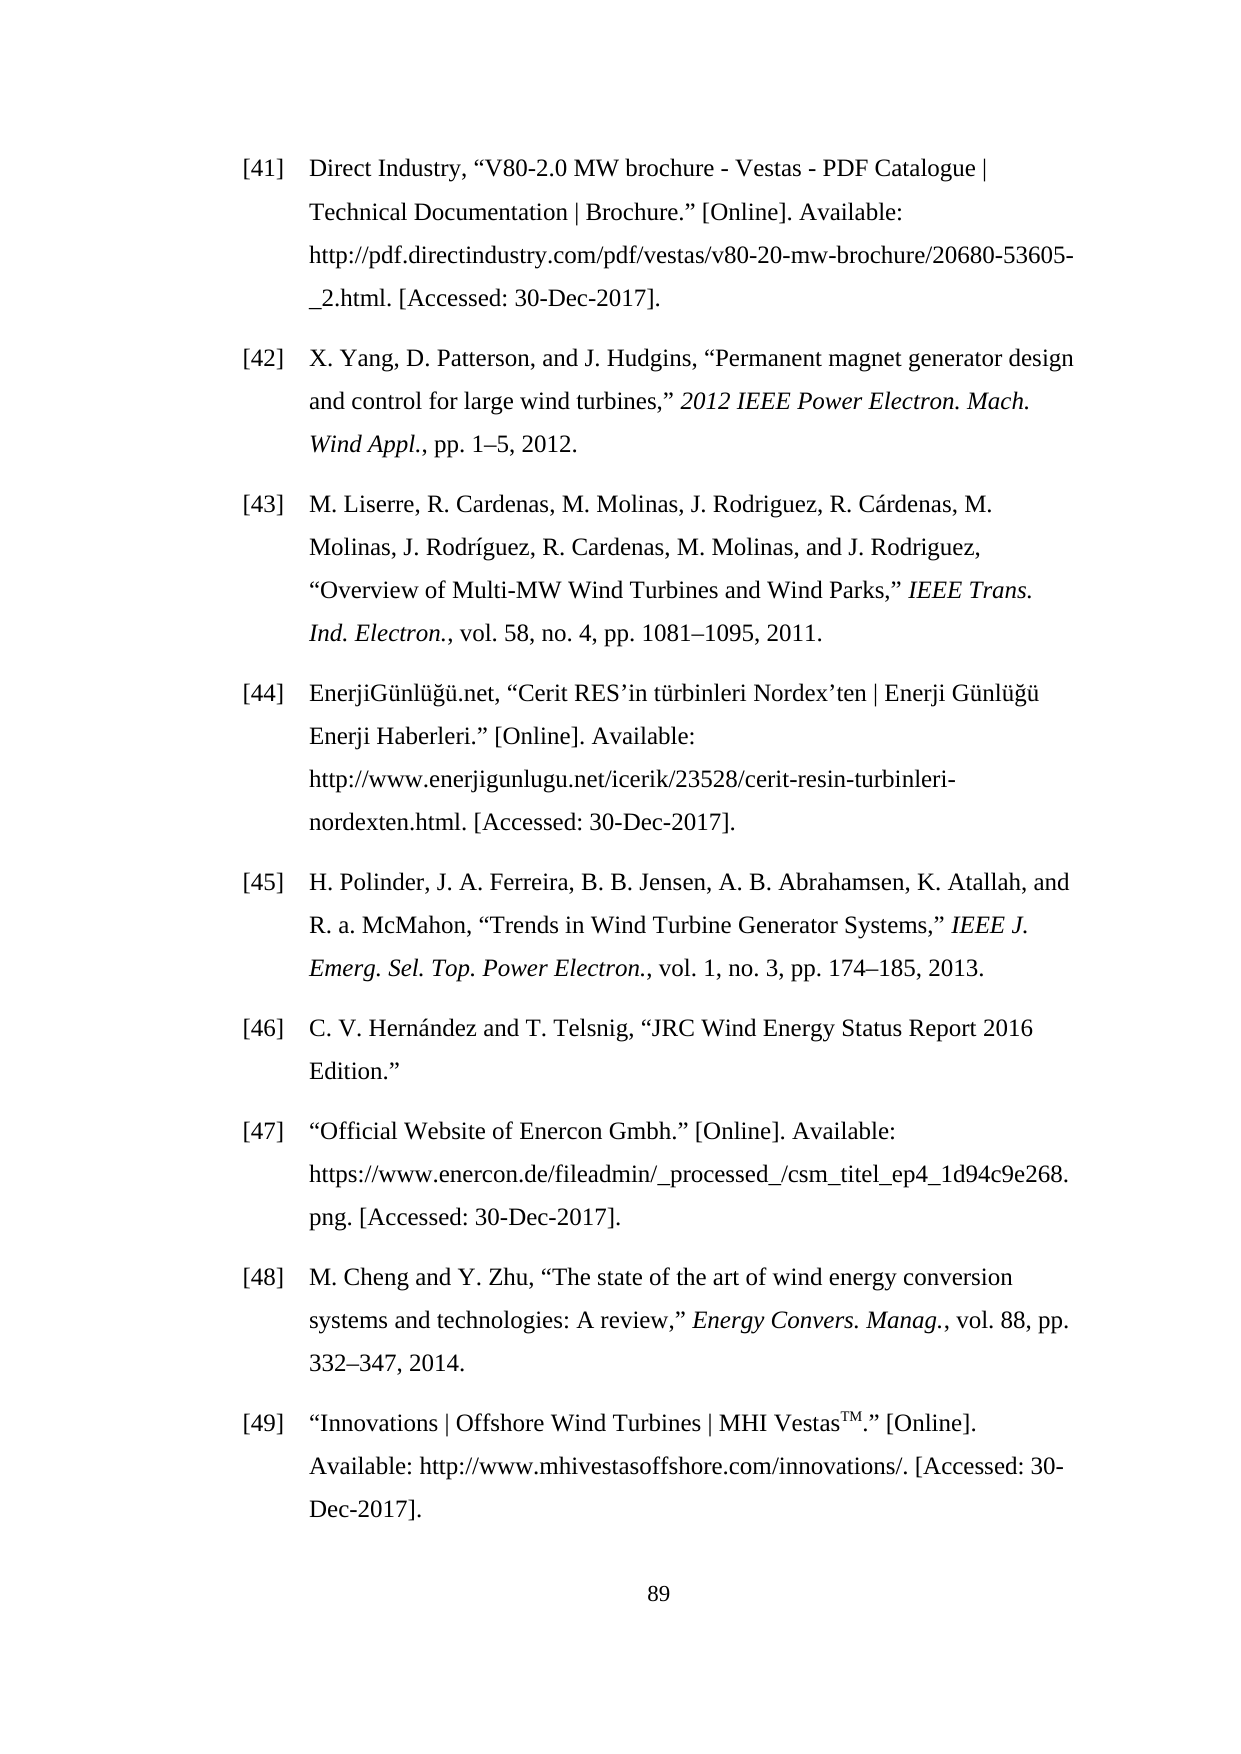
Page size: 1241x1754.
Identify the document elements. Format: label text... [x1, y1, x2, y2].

text [47] “Official Website of Enercon Gmbh.” [Online]. Available: https://www.enercon.de/fileadmin/_processed_/csm_titel_ep4_1d94c9e268.png. [Accessed: 30-Dec-2017]. [242, 1116, 1075, 1231]
text [45] H. Polinder, J. A. Ferreira, B. B. Jensen, A. B. Abrahamsen, K. Atallah, and R. a. McMahon, “Trends in Wind Turbine Generator Systems,” IEEE J. Emerg. Sel. Top. Power Electron., vol. 1, no. 3, pp. 174–185, 2013. [242, 867, 1075, 982]
text [44] EnerjiGünlüğü.net, “Cerit RES’in türbinleri Nordex’ten | Enerji Günlüğü Enerji Haberleri.” [Online]. Available: http://www.enerjigunlugu.net/icerik/23528/cerit-resin-turbinleri-nordexten.html. [Accessed: 30-Dec-2017]. [242, 678, 1075, 836]
text [43] M. Liserre, R. Cardenas, M. Molinas, J. Rodriguez, R. Cárdenas, M. Molinas, J. Rodríguez, R. Cardenas, M. Molinas, and J. Rodriguez, “Overview of Multi-MW Wind Turbines and Wind Parks,” IEEE Trans. Ind. Electron., vol. 58, no. 4, pp. 1081–1095, 2011. [242, 489, 1075, 647]
text [49] “Innovations | Offshore Wind Turbines | MHI VestasTM.” [Online]. Available: http://www.mhivestasoffshore.com/innovations/. [Accessed: 30-Dec-2017]. [242, 1408, 1075, 1523]
text [46] C. V. Hernández and T. Telsnig, “JRC Wind Energy Status Report 2016 Edition.” [242, 1013, 1075, 1085]
text [48] M. Cheng and Y. Zhu, “The state of the art of wind energy conversion systems and technologies: A review,” Energy Convers. Manag., vol. 88, pp. 332–347, 2014. [242, 1262, 1075, 1377]
text [41] Direct Industry, “V80-2.0 MW brochure - Vestas - PDF Catalogue | Technical Documentation | Brochure.” [Online]. Available: http://pdf.directindustry.com/pdf/vestas/v80-20-mw-brochure/20680-53605-_2.html. [Accessed: 30-Dec-2017]. [242, 153, 1075, 312]
text [42] X. Yang, D. Patterson, and J. Hudgins, “Permanent magnet generator design and control for large wind turbines,” 2012 IEEE Power Electron. Mach. Wind Appl., pp. 1–5, 2012. [242, 343, 1075, 458]
